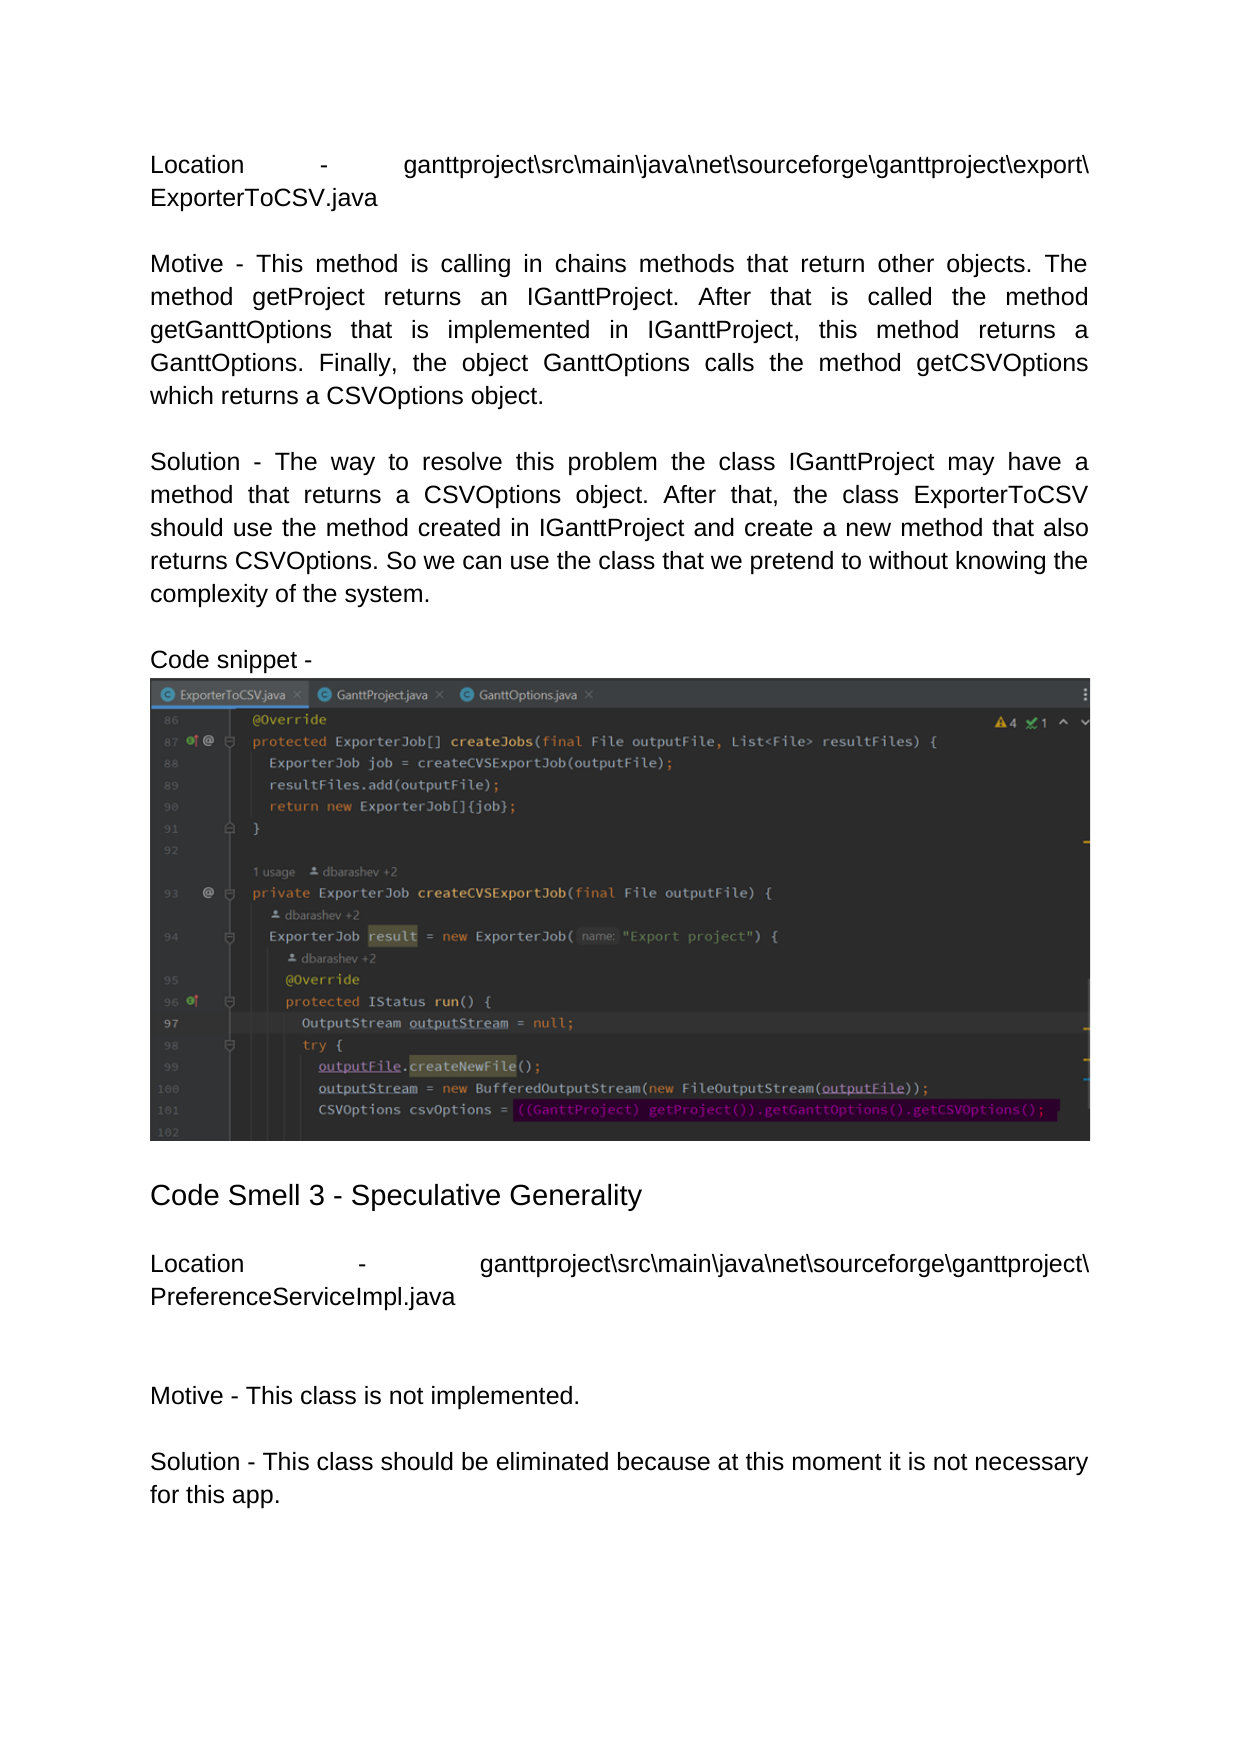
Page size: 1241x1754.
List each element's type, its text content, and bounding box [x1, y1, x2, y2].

text Location - ganttproject\src\main\java\net\sourceforge\ganttproject\export\ExporterToCSV.java [150, 150, 1090, 212]
text Solution - The way to resolve this problem the class IGanttProject may have a method that returns a CSVOptions object. After that, the class ExporterToCSV should use the method created in IGanttProject and create a new method that also returns CSVOptions. So we can use the class that we pretend to without knowing the complexity of the system. [150, 447, 1090, 608]
text Motive - This class is not implemented. [150, 1381, 1090, 1410]
picture [150, 678, 1091, 1141]
text Code snippet - [150, 645, 1090, 674]
text Code Smell 3 - Speculative Generality [150, 1178, 1090, 1211]
text Motive - This method is calling in chains methods that return other objects. The method getProject returns an IGanttProject. After that is called the method getGanttOptions that is implemented in IGanttProject, this method returns a GanttOptions. Finally, the object GanttOptions calls the method getCSVOptions which returns a CSVOptions object. [150, 249, 1090, 410]
text Location - ganttproject\src\main\java\net\sourceforge\ganttproject\PreferenceServiceImpl.java [150, 1249, 1090, 1311]
text Solution - This class should be eliminated because at this moment it is not necessary for this app. [150, 1447, 1090, 1509]
